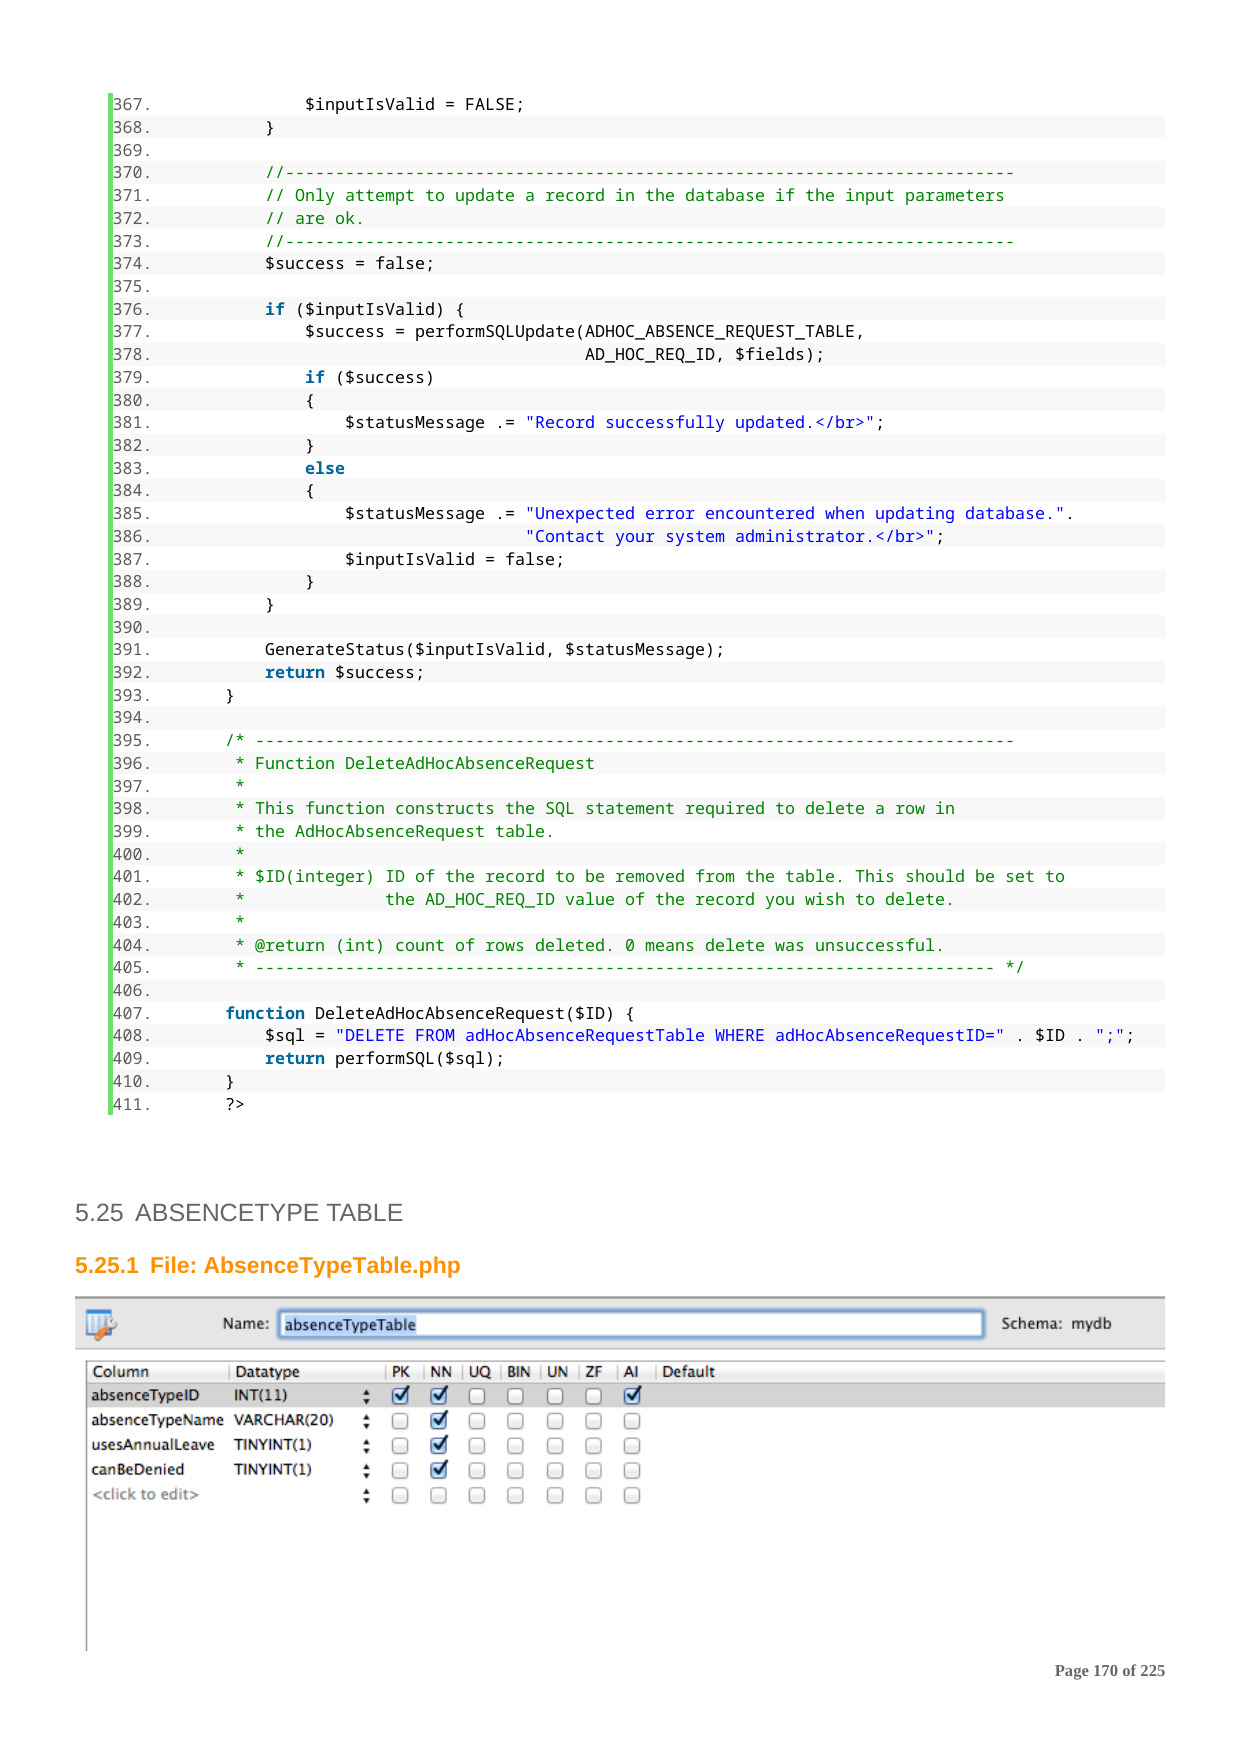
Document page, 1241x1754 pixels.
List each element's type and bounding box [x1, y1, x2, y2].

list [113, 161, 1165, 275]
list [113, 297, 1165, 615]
picture [75, 1296, 1166, 1651]
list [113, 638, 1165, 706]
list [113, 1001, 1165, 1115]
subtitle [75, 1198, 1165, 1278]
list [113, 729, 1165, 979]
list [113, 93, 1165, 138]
